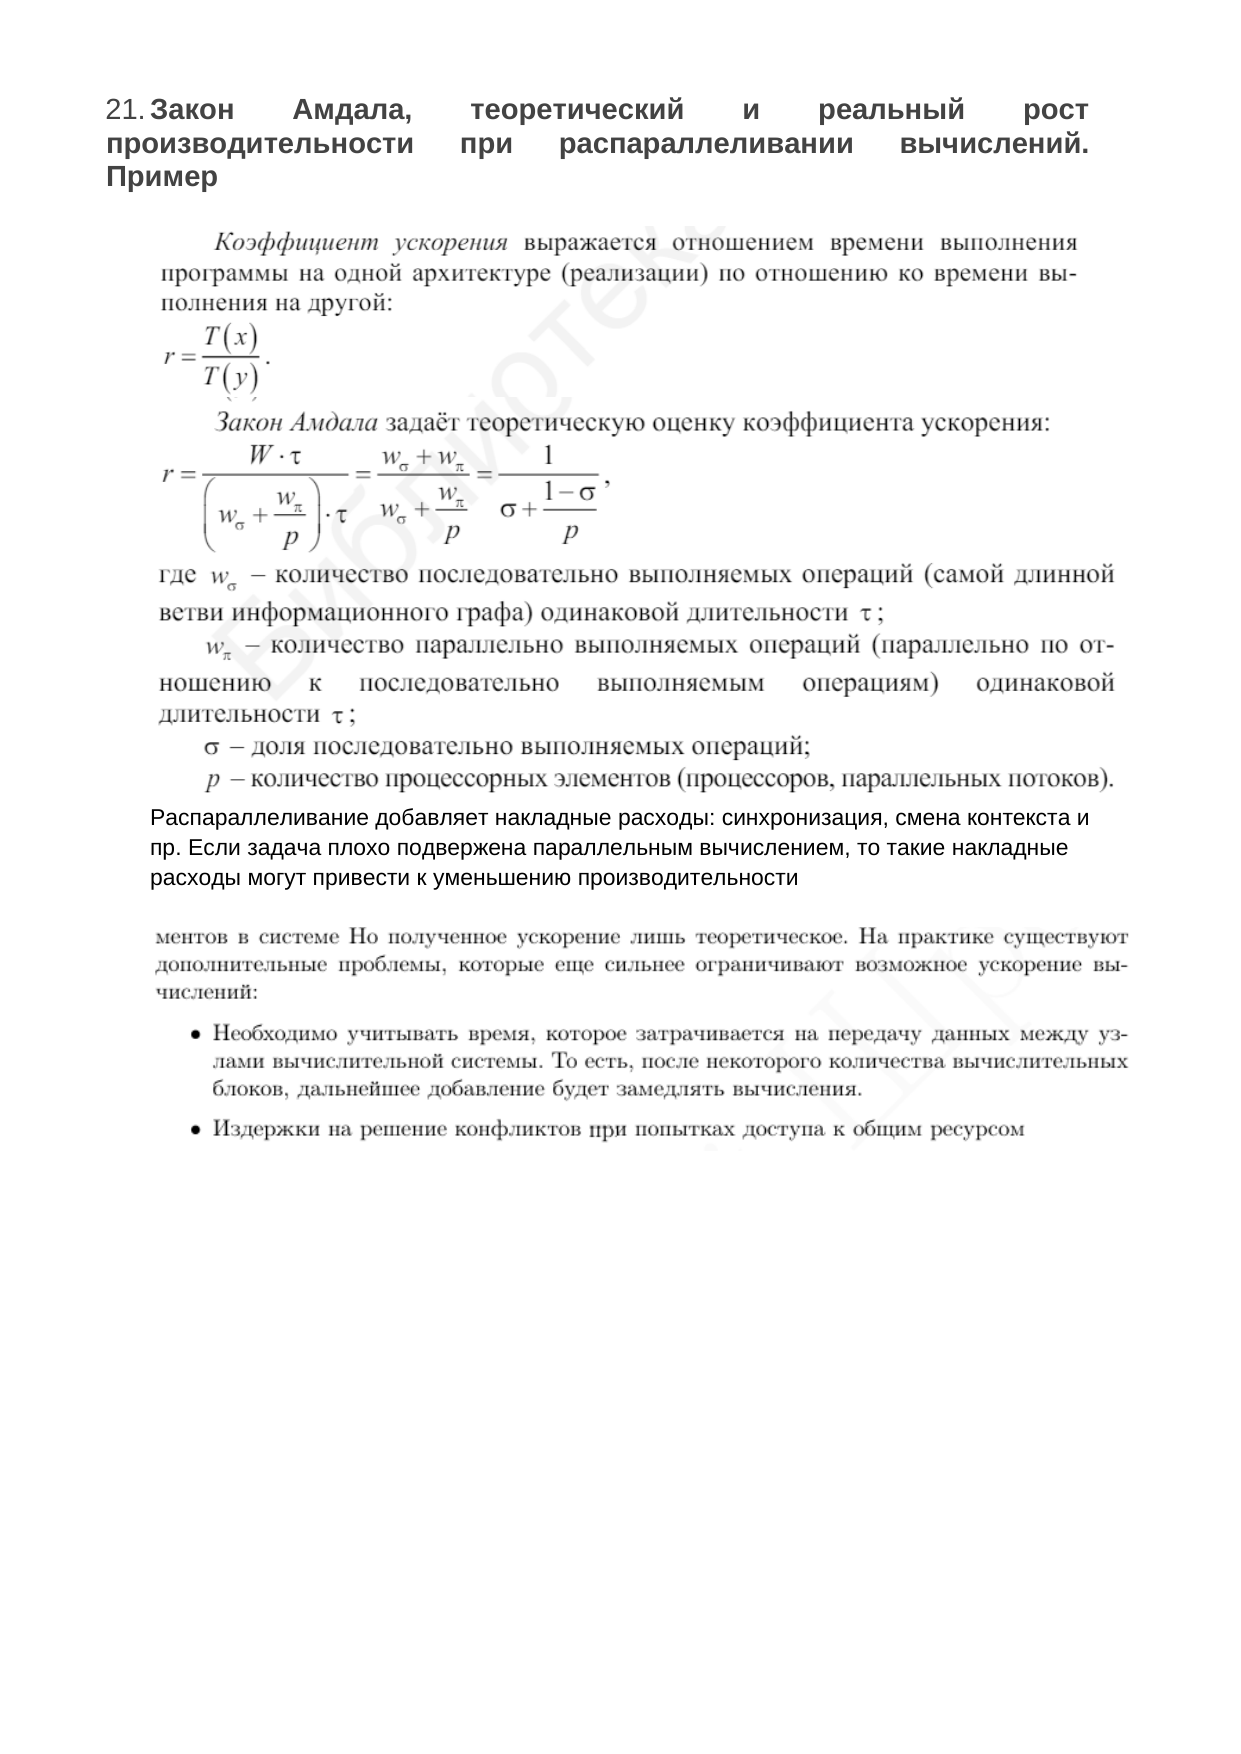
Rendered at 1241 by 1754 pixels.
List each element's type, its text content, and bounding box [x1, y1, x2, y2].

text Распараллеливание добавляет накладные расходы: синхронизация, смена контекста и пр. Если задача плохо подвержена параллельным вычислением, то такие накладные расходы могут привести к уменьшению производительности [150, 803, 1090, 890]
picture [150, 927, 1167, 1151]
subtitle Закон Амдала, теоретический и реальный рост производительности при распараллеливании вычислений. Пример [105, 92, 1090, 193]
picture [150, 226, 1145, 796]
